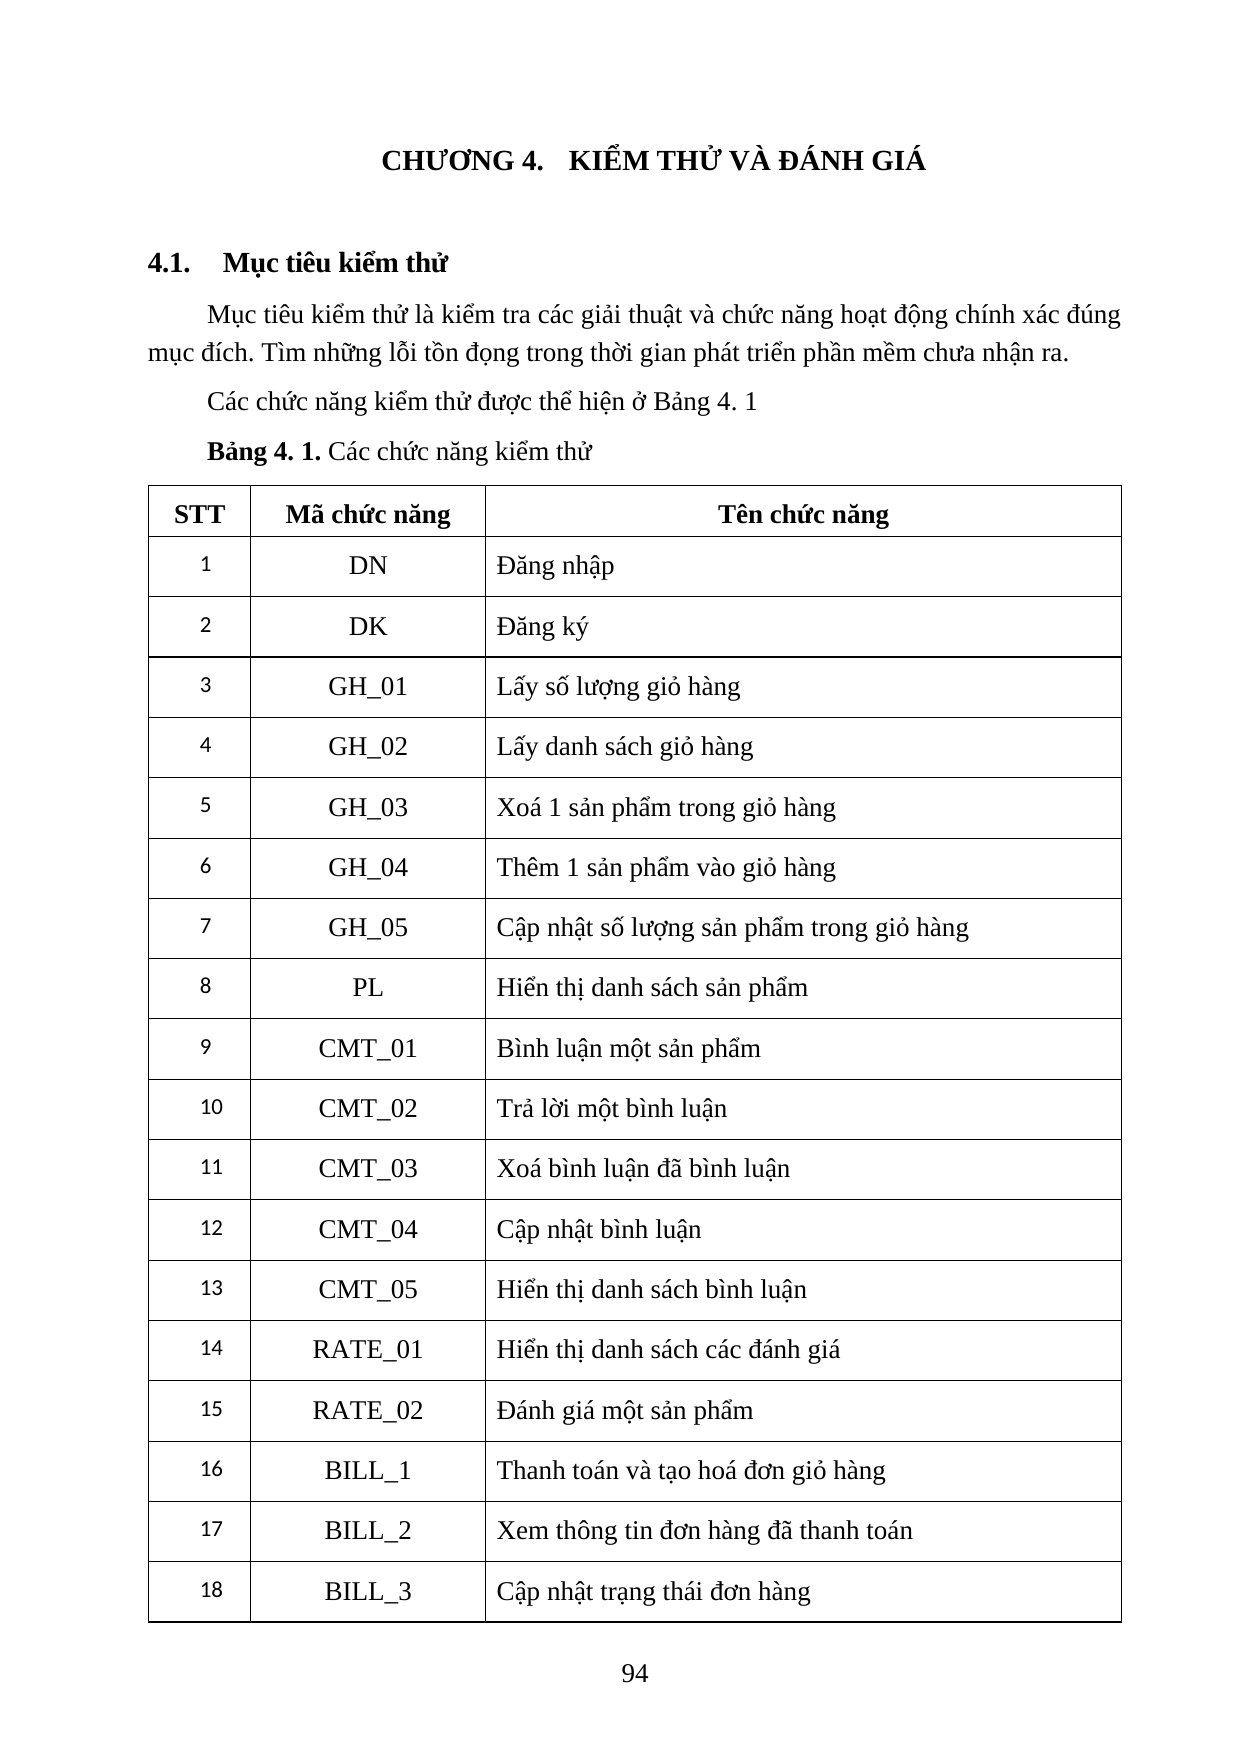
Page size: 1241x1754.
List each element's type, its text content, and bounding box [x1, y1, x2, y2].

table_cell DN [251, 537, 485, 596]
table_cell Cập nhật số lượng sản phẩm trong giỏ hàng [486, 899, 1121, 958]
table_cell DK [251, 597, 485, 656]
table_cell [149, 778, 250, 837]
table_cell PL [251, 959, 485, 1018]
table_cell GH_01 [251, 658, 485, 717]
table_cell Bình luận một sản phẩm [486, 1019, 1121, 1079]
text Các chức năng kiểm thử được thể hiện ở Bảng 4. 1 [148, 385, 1122, 417]
table_cell [149, 1442, 250, 1501]
table_cell CMT_04 [251, 1200, 485, 1259]
table_cell [149, 537, 250, 596]
table_cell Xoá 1 sản phẩm trong giỏ hàng [486, 778, 1121, 837]
table_cell Đăng nhập [486, 537, 1121, 596]
subtitle Mục tiêu kiểm thử [148, 246, 1122, 279]
table_cell CMT_05 [251, 1261, 485, 1320]
table_cell CMT_03 [251, 1140, 485, 1199]
table_header Tên chức năng [486, 486, 1121, 536]
table_cell [149, 658, 250, 717]
table_cell [149, 959, 250, 1018]
table_cell GH_04 [251, 839, 485, 898]
table_cell [149, 1019, 250, 1079]
table_header STT [149, 486, 250, 536]
text Bảng 4. 1. Các chức năng kiểm thử [148, 435, 1122, 466]
table_cell Cập nhật bình luận [486, 1200, 1121, 1259]
table_cell Lấy số lượng giỏ hàng [486, 658, 1121, 717]
table_cell Đăng ký [486, 597, 1121, 656]
table_cell RATE_01 [251, 1321, 485, 1380]
table_cell GH_02 [251, 718, 485, 777]
table_cell GH_03 [251, 778, 485, 837]
subtitle KIỂM THỬ VÀ ĐÁNH GIÁ [185, 143, 1122, 177]
table_header Mã chức năng [251, 486, 485, 536]
table_cell Hiển thị danh sách các đánh giá [486, 1321, 1121, 1380]
table_cell [149, 1200, 250, 1259]
table_cell CMT_02 [251, 1080, 485, 1139]
table_cell Hiển thị danh sách bình luận [486, 1261, 1121, 1320]
table_cell RATE_02 [251, 1381, 485, 1441]
table_cell [149, 899, 250, 958]
table_cell BILL_1 [251, 1442, 485, 1501]
table_cell [149, 1502, 250, 1561]
table_cell [149, 1261, 250, 1320]
table_cell Trả lời một bình luận [486, 1080, 1121, 1139]
table_cell [149, 1562, 250, 1621]
table_cell BILL_3 [251, 1562, 485, 1621]
table_cell Lấy danh sách giỏ hàng [486, 718, 1121, 777]
table_cell BILL_2 [251, 1502, 485, 1561]
table_cell [149, 718, 250, 777]
table_cell Xoá bình luận đã bình luận [486, 1140, 1121, 1199]
table_cell Thanh toán và tạo hoá đơn giỏ hàng [486, 1442, 1121, 1501]
table_cell Cập nhật trạng thái đơn hàng [486, 1562, 1121, 1621]
table_cell CMT_01 [251, 1019, 485, 1079]
table_cell Thêm 1 sản phẩm vào giỏ hàng [486, 839, 1121, 898]
text Mục tiêu kiểm thử là kiểm tra các giải thuật và chức năng hoạt động chính xác đúng mục đích. Tìm những lỗi tồn đọng trong thời gian phát triển phần mềm chưa nhận ra. [148, 298, 1122, 367]
table_cell [149, 1080, 250, 1139]
table_cell [149, 1321, 250, 1380]
table_cell [149, 1381, 250, 1441]
table_cell GH_05 [251, 899, 485, 958]
table_cell [149, 597, 250, 656]
table_cell Đánh giá một sản phẩm [486, 1381, 1121, 1441]
table_cell Xem thông tin đơn hàng đã thanh toán [486, 1502, 1121, 1561]
table_cell [149, 1140, 250, 1199]
table_cell Hiển thị danh sách sản phẩm [486, 959, 1121, 1018]
table_cell [149, 839, 250, 898]
